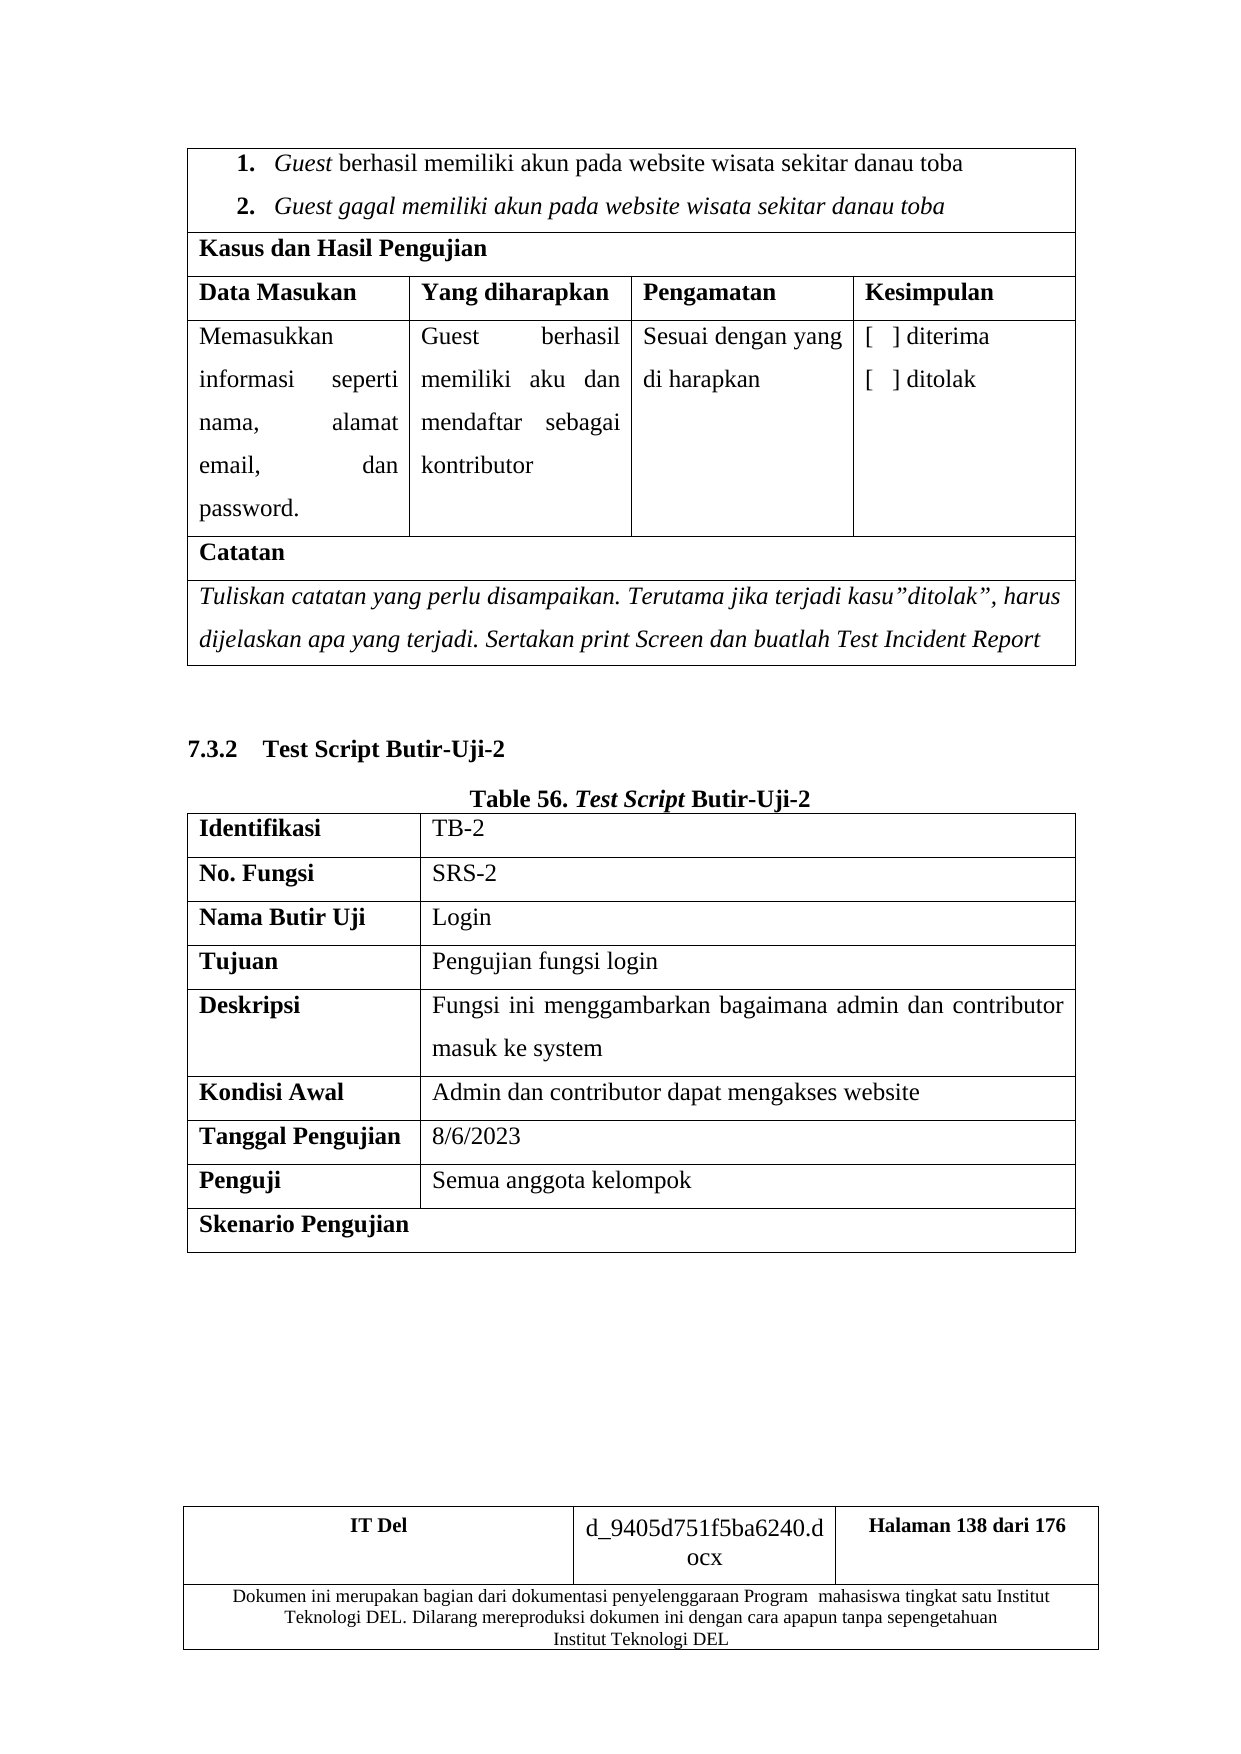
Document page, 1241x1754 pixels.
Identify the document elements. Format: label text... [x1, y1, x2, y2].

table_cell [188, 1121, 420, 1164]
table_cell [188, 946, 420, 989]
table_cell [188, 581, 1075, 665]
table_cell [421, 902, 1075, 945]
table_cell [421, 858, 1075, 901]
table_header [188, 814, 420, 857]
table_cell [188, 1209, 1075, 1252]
text Table 56. Test Script Butir-Uji-2 [187, 784, 1092, 812]
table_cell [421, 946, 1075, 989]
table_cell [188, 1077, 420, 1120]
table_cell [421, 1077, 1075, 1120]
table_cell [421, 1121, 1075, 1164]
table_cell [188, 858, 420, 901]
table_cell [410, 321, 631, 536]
subtitle Test Script Butir-Uji-2 [187, 734, 1092, 763]
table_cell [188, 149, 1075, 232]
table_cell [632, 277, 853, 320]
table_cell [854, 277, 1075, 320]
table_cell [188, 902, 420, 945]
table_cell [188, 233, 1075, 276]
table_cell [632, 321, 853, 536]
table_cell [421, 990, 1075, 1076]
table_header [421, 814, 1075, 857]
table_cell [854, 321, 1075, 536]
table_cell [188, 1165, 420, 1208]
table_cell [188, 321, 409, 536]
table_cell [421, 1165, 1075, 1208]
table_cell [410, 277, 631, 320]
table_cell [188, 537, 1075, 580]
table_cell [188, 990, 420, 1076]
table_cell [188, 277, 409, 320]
